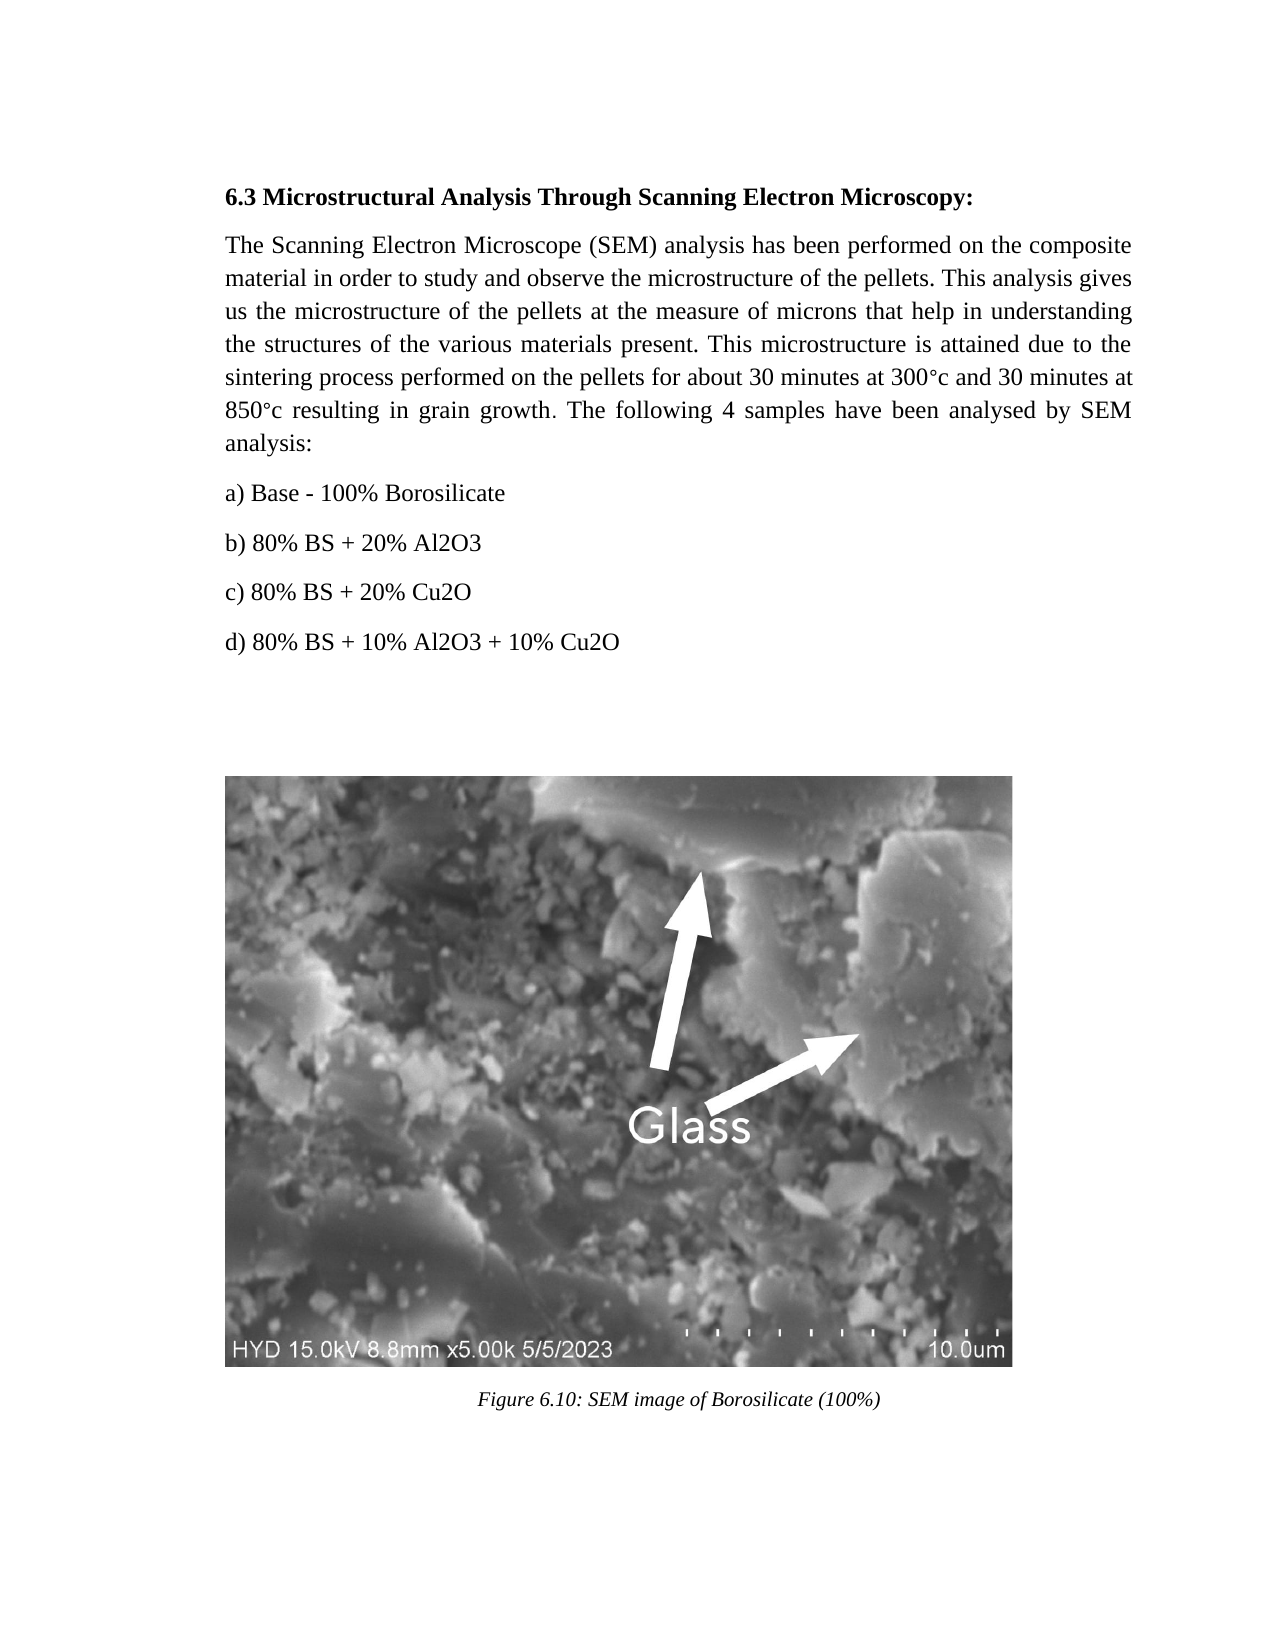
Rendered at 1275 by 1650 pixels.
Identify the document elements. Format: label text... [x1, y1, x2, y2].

text a) Base - 100% Borosilicate [225, 478, 1133, 507]
subtitle 6.3 Microstructural Analysis Through Scanning Electron Microscopy: [225, 182, 1133, 211]
text The Scanning Electron Microscope (SEM) analysis has been performed on the composite material in order to study and observe the microstructure of the pellets. This analysis gives us the microstructure of the pellets at the measure of microns that help in understanding the structures of the various materials present. This microstructure is attained due to the sintering process performed on the pellets for about 30 minutes at 300°c and 30 minutes at 850°c resulting in grain growth. The following 4 samples have been analysed by SEM analysis: [225, 230, 1133, 457]
text Figure 6.10: SEM image of Borosilicate (100%) [225, 1387, 1133, 1411]
text b) 80% BS + 20% Al2O3 [225, 528, 1133, 556]
picture [225, 776, 1013, 1367]
text d) 80% BS + 10% Al2O3 + 10% Cu2O [225, 627, 1133, 656]
text c) 80% BS + 20% Cu2O [225, 577, 1133, 606]
